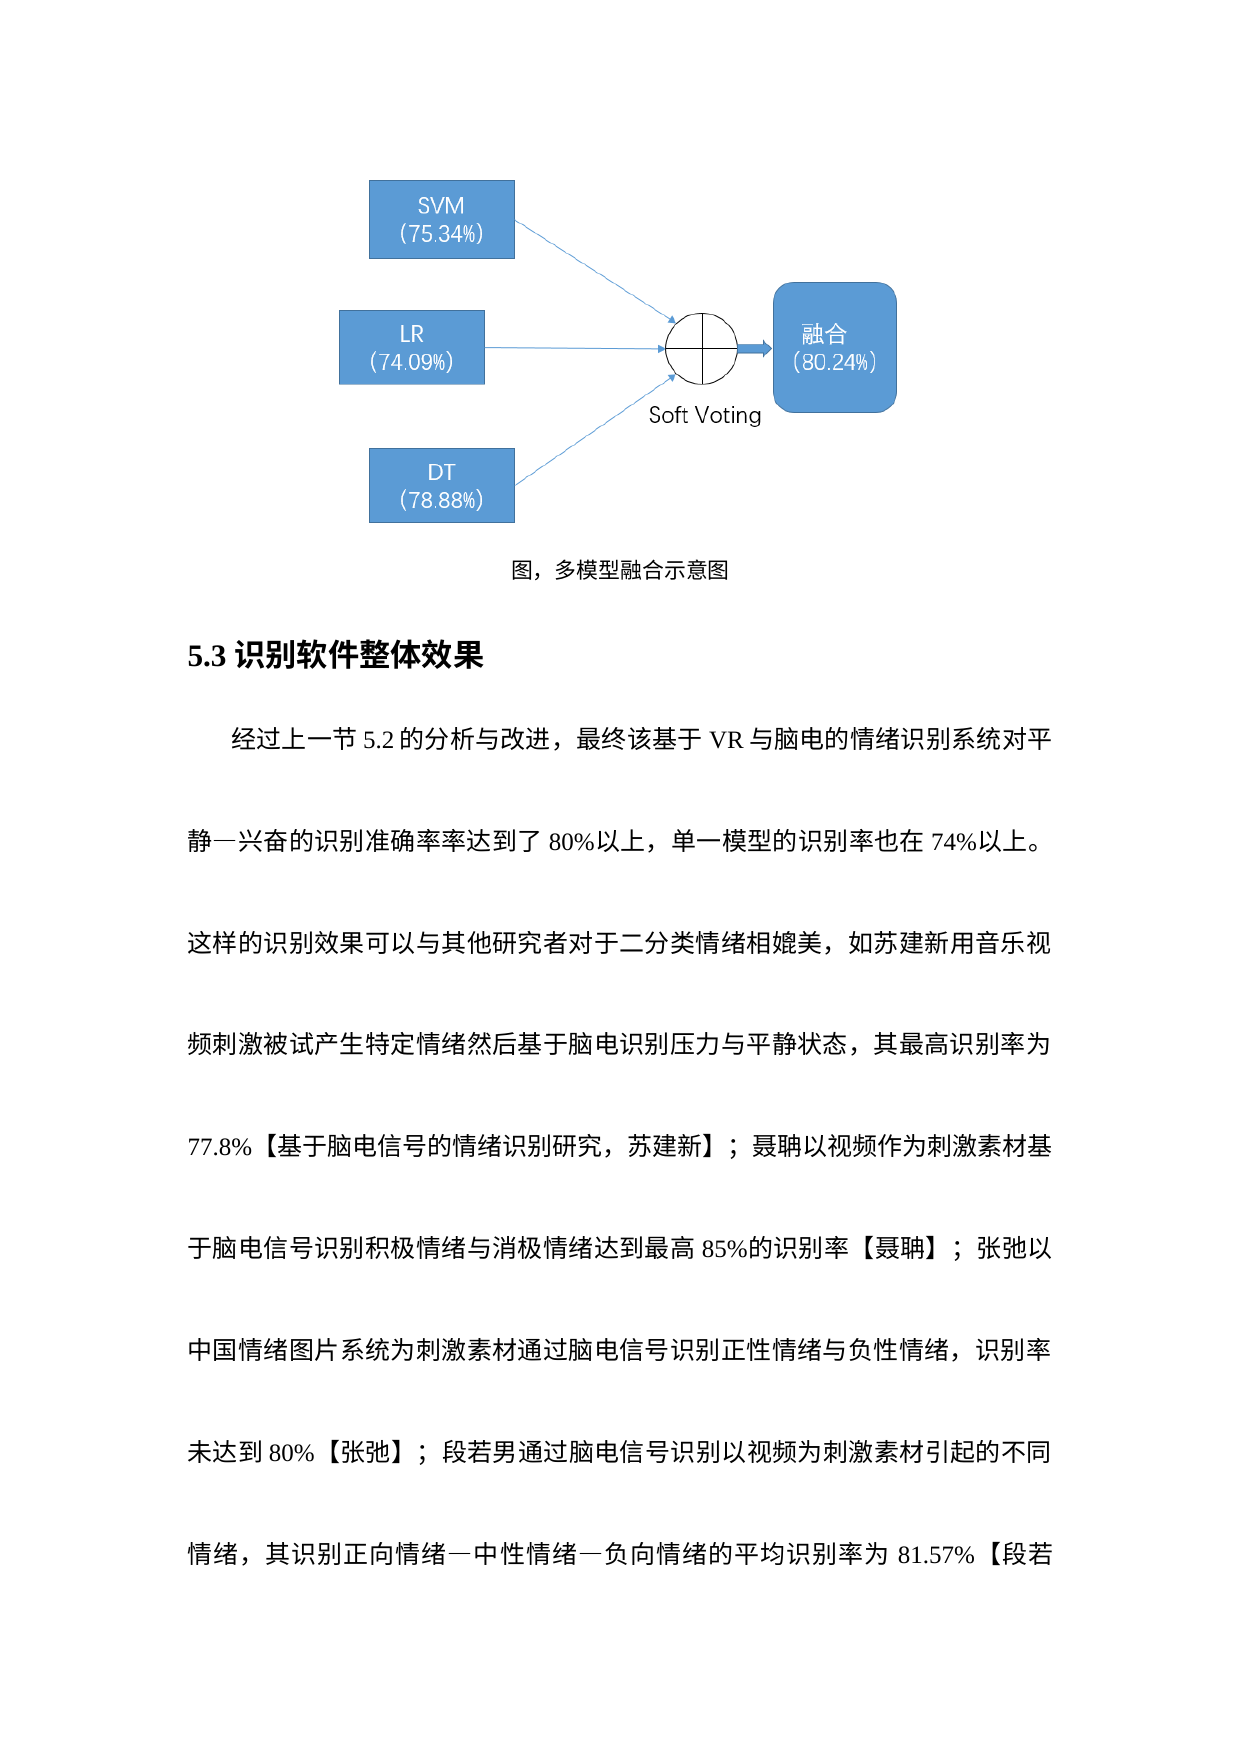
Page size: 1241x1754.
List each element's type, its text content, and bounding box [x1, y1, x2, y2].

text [187, 703, 1053, 1586]
subtitle 5.3 识别软件整体效果 [187, 618, 1053, 686]
text 图，多模型融合示意图 [187, 552, 1053, 586]
picture [326, 163, 914, 536]
